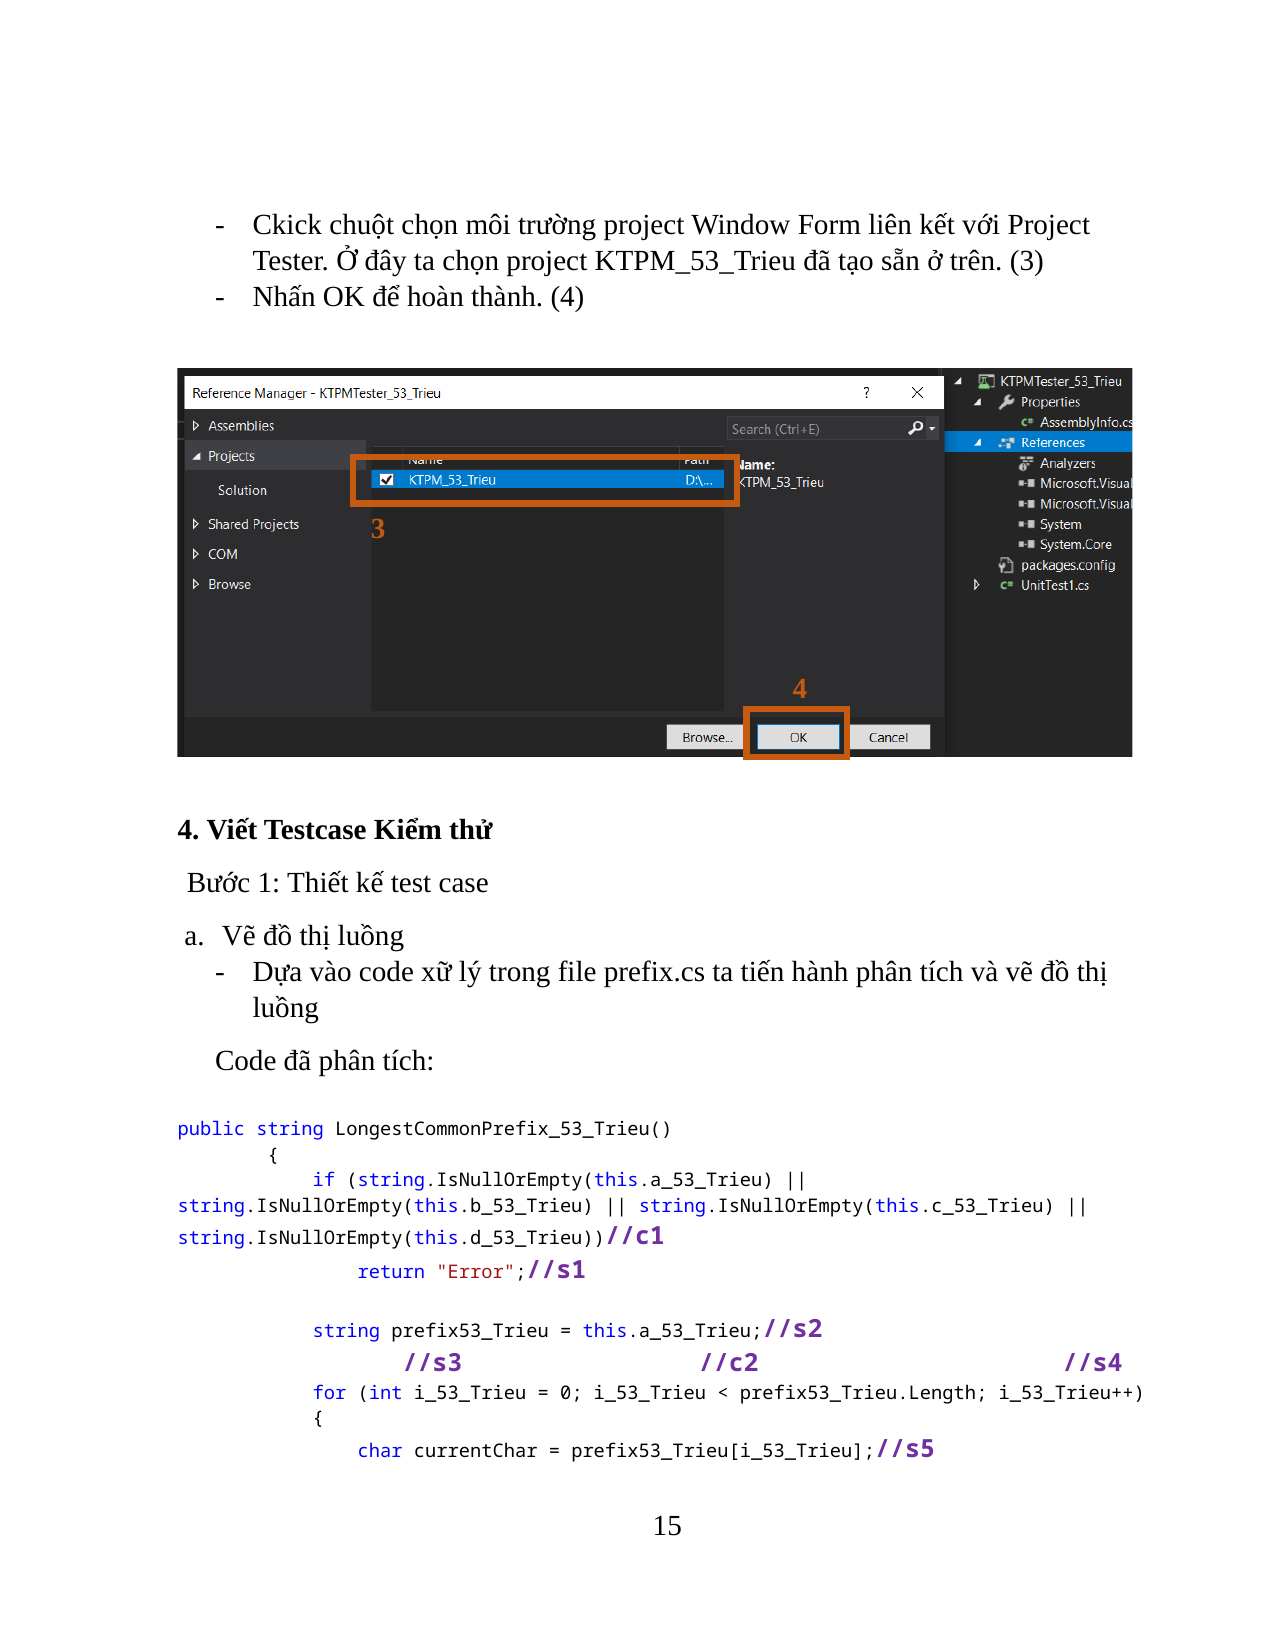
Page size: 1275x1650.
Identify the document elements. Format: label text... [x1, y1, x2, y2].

text string prefix53_Trieu = this.a_53_Trieu;//s2 [177, 1311, 1157, 1345]
text public string LongestCommonPrefix_53_Trieu() [177, 1115, 1157, 1141]
text if (string.IsNullOrEmpty(this.a_53_Trieu) || string.IsNullOrEmpty(this.b_53_Trieu) || string.IsNullOrEmpty(this.c_53_Trieu) || string.IsNullOrEmpty(this.d_53_Trieu))//c1 [177, 1166, 1157, 1251]
text return "Error";//s1 [177, 1251, 1157, 1286]
picture [750, 712, 844, 754]
list Vẽ đồ thị luồng [184, 918, 1157, 951]
text { [177, 1141, 1157, 1166]
picture [177, 368, 1133, 757]
subtitle Bước 1: Thiết kế test case [187, 865, 1157, 899]
text for (int i_53_Trieu = 0; i_53_Trieu < prefix53_Trieu.Length; i_53_Trieu++) [177, 1379, 1157, 1405]
list Nhấn OK để hoàn thành. (4) [215, 279, 1157, 313]
text //s3 //c2 //s4 [177, 1345, 1157, 1379]
text Code đã phân tích: [215, 1043, 1157, 1077]
list Dựa vào code xữ lý trong file prefix.cs ta tiến hành phân tích và vẽ đồ thị luồng [215, 954, 1157, 1024]
list Ckick chuột chọn môi trường project Window Form liên kết với Project Tester. Ở đây ta chọn project KTPM_53_Trieu đã tạo sẵn ở trên. (3) [215, 207, 1157, 277]
text char currentChar = prefix53_Trieu[i_53_Trieu];//s5 [177, 1430, 1157, 1464]
subtitle Viết Testcase Kiểm thử [177, 812, 1157, 846]
text { [177, 1405, 1157, 1430]
